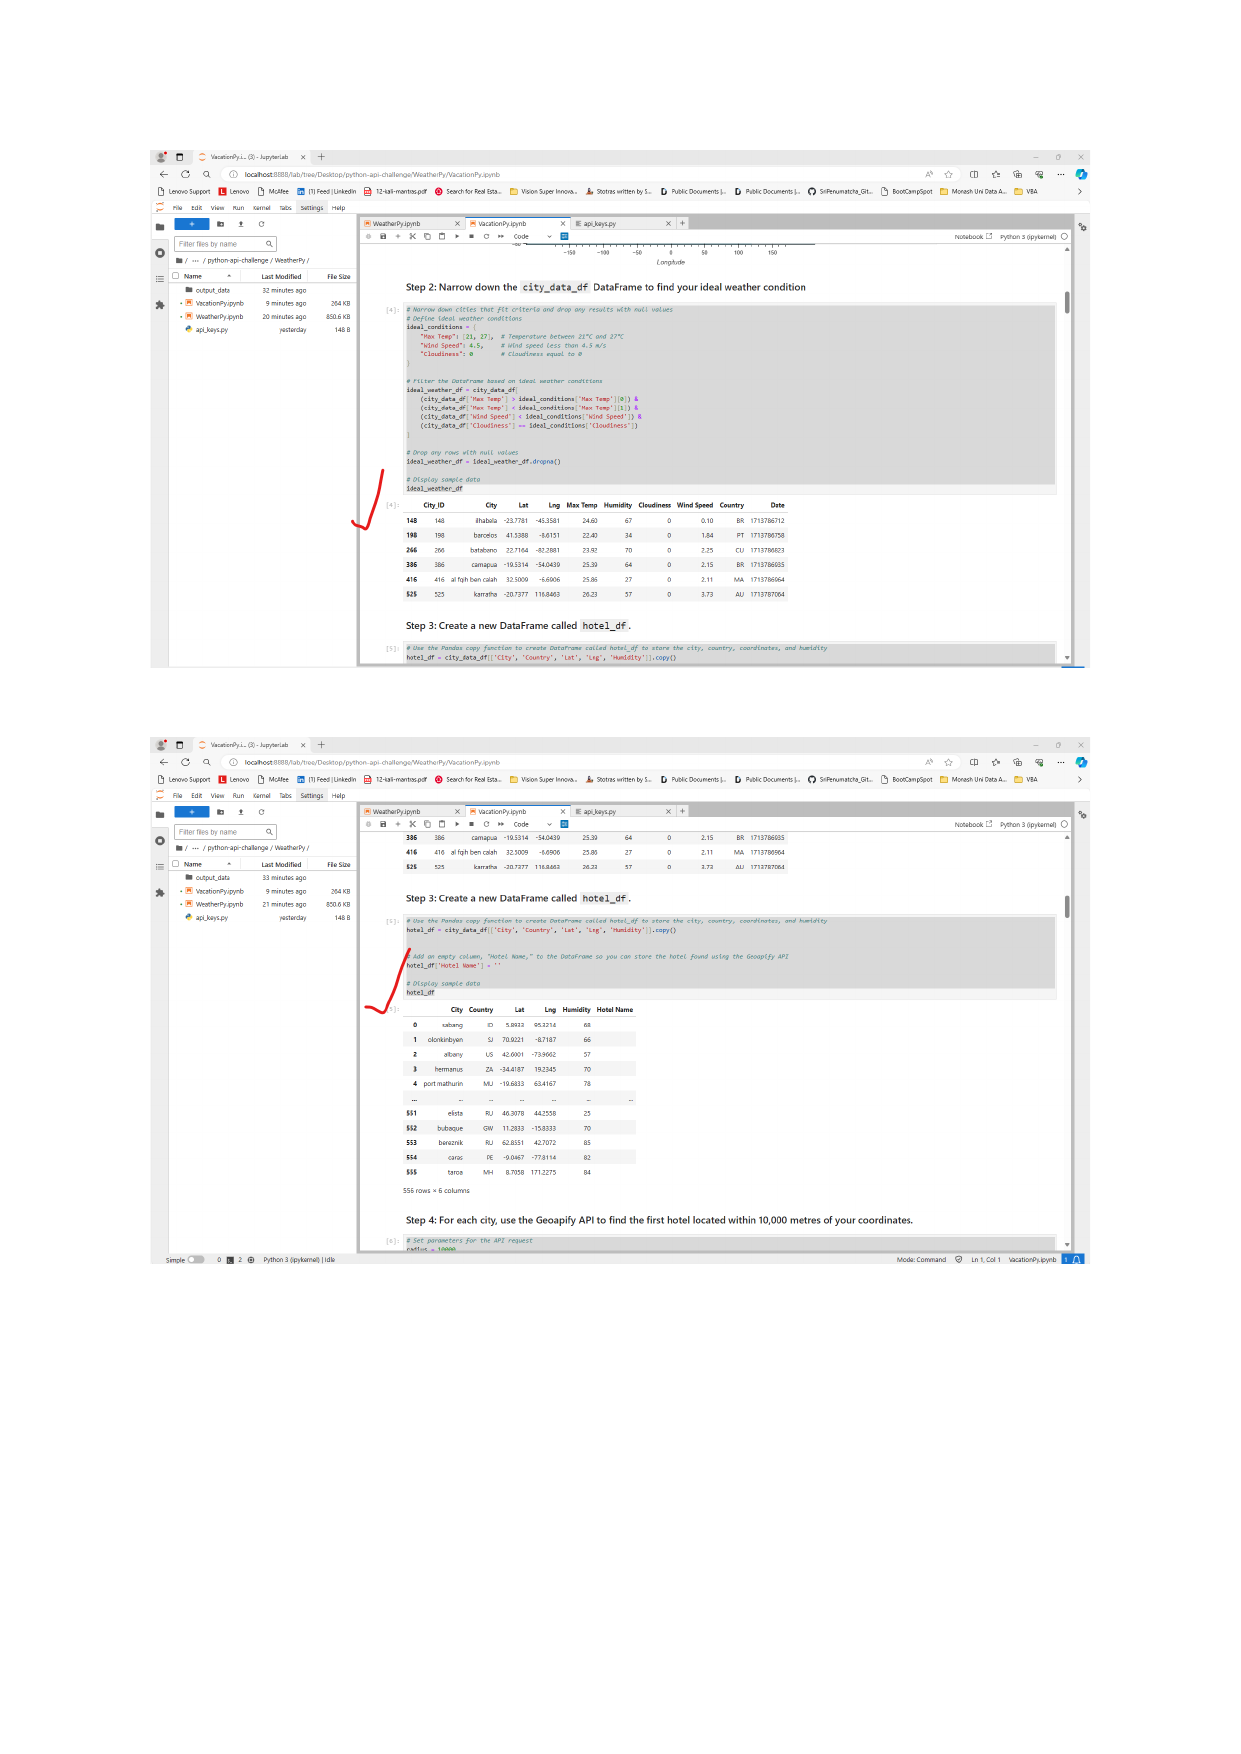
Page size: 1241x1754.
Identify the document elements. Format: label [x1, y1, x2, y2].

picture [150, 150, 1091, 668]
picture [150, 737, 1091, 1264]
